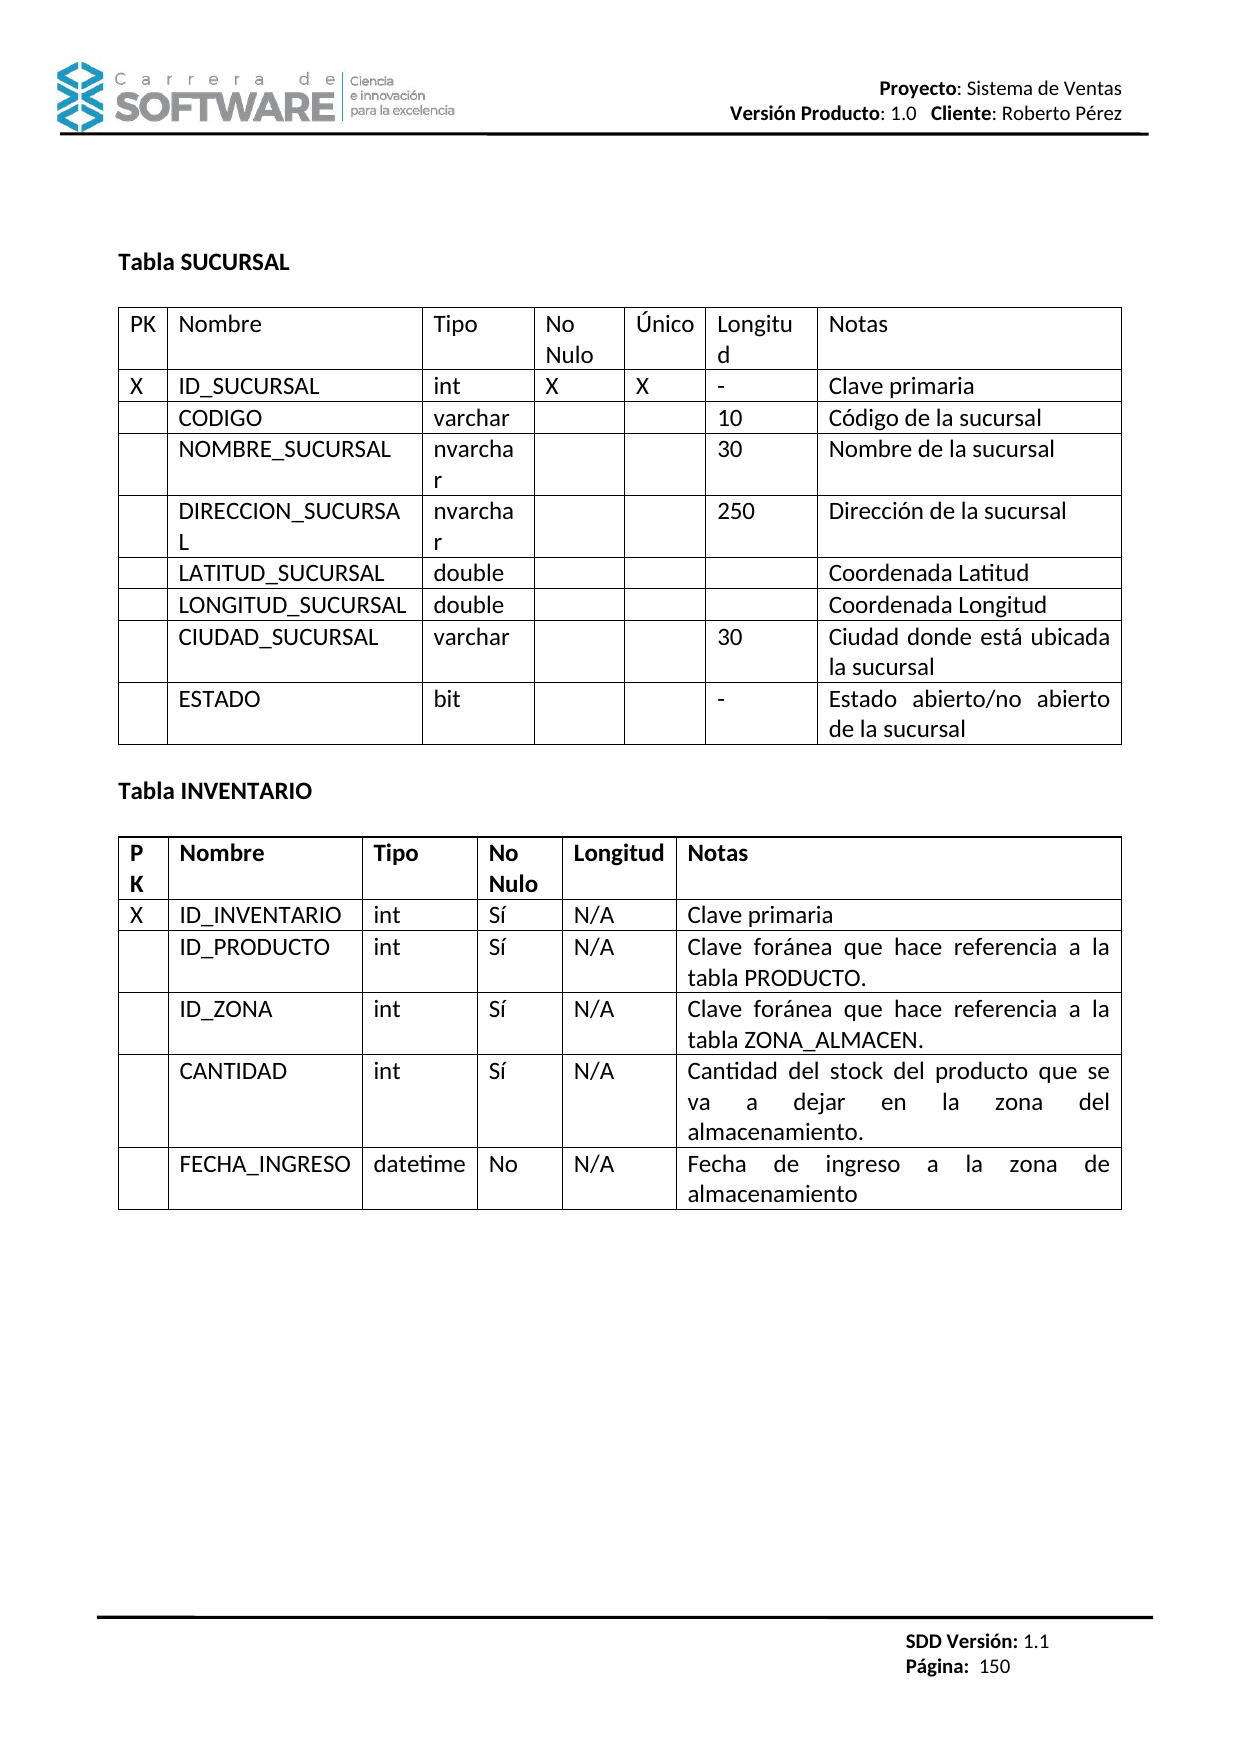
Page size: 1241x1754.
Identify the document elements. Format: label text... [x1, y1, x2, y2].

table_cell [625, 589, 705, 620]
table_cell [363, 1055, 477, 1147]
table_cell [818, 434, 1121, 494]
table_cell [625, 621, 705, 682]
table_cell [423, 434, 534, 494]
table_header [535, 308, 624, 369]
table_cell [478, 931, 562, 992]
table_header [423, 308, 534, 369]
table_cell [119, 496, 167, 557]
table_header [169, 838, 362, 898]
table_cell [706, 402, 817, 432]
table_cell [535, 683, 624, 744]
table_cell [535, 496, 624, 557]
picture [46, 46, 461, 154]
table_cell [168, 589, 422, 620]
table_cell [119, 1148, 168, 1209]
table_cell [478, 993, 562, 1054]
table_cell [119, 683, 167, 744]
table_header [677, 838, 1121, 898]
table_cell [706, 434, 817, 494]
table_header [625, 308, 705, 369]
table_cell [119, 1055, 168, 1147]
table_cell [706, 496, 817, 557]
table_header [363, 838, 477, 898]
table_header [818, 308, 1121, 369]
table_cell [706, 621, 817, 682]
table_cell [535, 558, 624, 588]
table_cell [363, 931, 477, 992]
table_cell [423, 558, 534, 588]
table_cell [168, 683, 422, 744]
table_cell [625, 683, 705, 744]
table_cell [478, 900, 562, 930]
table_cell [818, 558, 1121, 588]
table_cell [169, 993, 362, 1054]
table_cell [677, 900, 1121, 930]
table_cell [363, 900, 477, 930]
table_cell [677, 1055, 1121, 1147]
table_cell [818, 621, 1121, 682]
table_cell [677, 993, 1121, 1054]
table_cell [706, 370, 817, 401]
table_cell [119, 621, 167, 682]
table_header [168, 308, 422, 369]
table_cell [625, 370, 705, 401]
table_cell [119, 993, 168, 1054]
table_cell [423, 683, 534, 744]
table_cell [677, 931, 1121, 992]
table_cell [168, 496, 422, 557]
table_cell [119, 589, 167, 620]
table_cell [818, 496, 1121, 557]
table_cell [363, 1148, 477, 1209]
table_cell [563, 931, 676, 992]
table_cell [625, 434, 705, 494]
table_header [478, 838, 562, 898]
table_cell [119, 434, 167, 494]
text Tabla INVENTARIO [118, 775, 1122, 806]
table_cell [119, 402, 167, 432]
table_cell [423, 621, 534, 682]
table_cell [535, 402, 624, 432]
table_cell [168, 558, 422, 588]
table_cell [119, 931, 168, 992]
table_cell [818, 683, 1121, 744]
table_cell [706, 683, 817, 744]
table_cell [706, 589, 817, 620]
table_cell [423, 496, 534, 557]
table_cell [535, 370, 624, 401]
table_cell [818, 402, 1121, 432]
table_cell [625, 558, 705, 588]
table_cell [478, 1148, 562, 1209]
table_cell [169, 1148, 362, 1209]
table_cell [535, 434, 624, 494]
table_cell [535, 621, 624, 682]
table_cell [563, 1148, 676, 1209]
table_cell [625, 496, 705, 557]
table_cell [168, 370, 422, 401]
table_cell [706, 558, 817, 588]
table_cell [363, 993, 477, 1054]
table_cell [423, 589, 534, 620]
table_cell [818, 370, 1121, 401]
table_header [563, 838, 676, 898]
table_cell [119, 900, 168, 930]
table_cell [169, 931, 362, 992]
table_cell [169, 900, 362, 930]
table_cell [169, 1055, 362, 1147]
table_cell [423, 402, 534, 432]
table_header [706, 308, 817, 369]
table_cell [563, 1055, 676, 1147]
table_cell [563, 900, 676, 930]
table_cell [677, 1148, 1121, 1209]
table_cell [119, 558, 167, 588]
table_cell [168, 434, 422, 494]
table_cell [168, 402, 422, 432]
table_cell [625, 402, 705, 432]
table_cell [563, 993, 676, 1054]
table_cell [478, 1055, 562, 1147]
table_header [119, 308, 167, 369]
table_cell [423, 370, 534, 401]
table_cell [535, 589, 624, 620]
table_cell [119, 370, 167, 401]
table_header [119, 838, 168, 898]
text Tabla SUCURSAL [118, 246, 1122, 277]
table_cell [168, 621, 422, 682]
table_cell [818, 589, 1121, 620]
